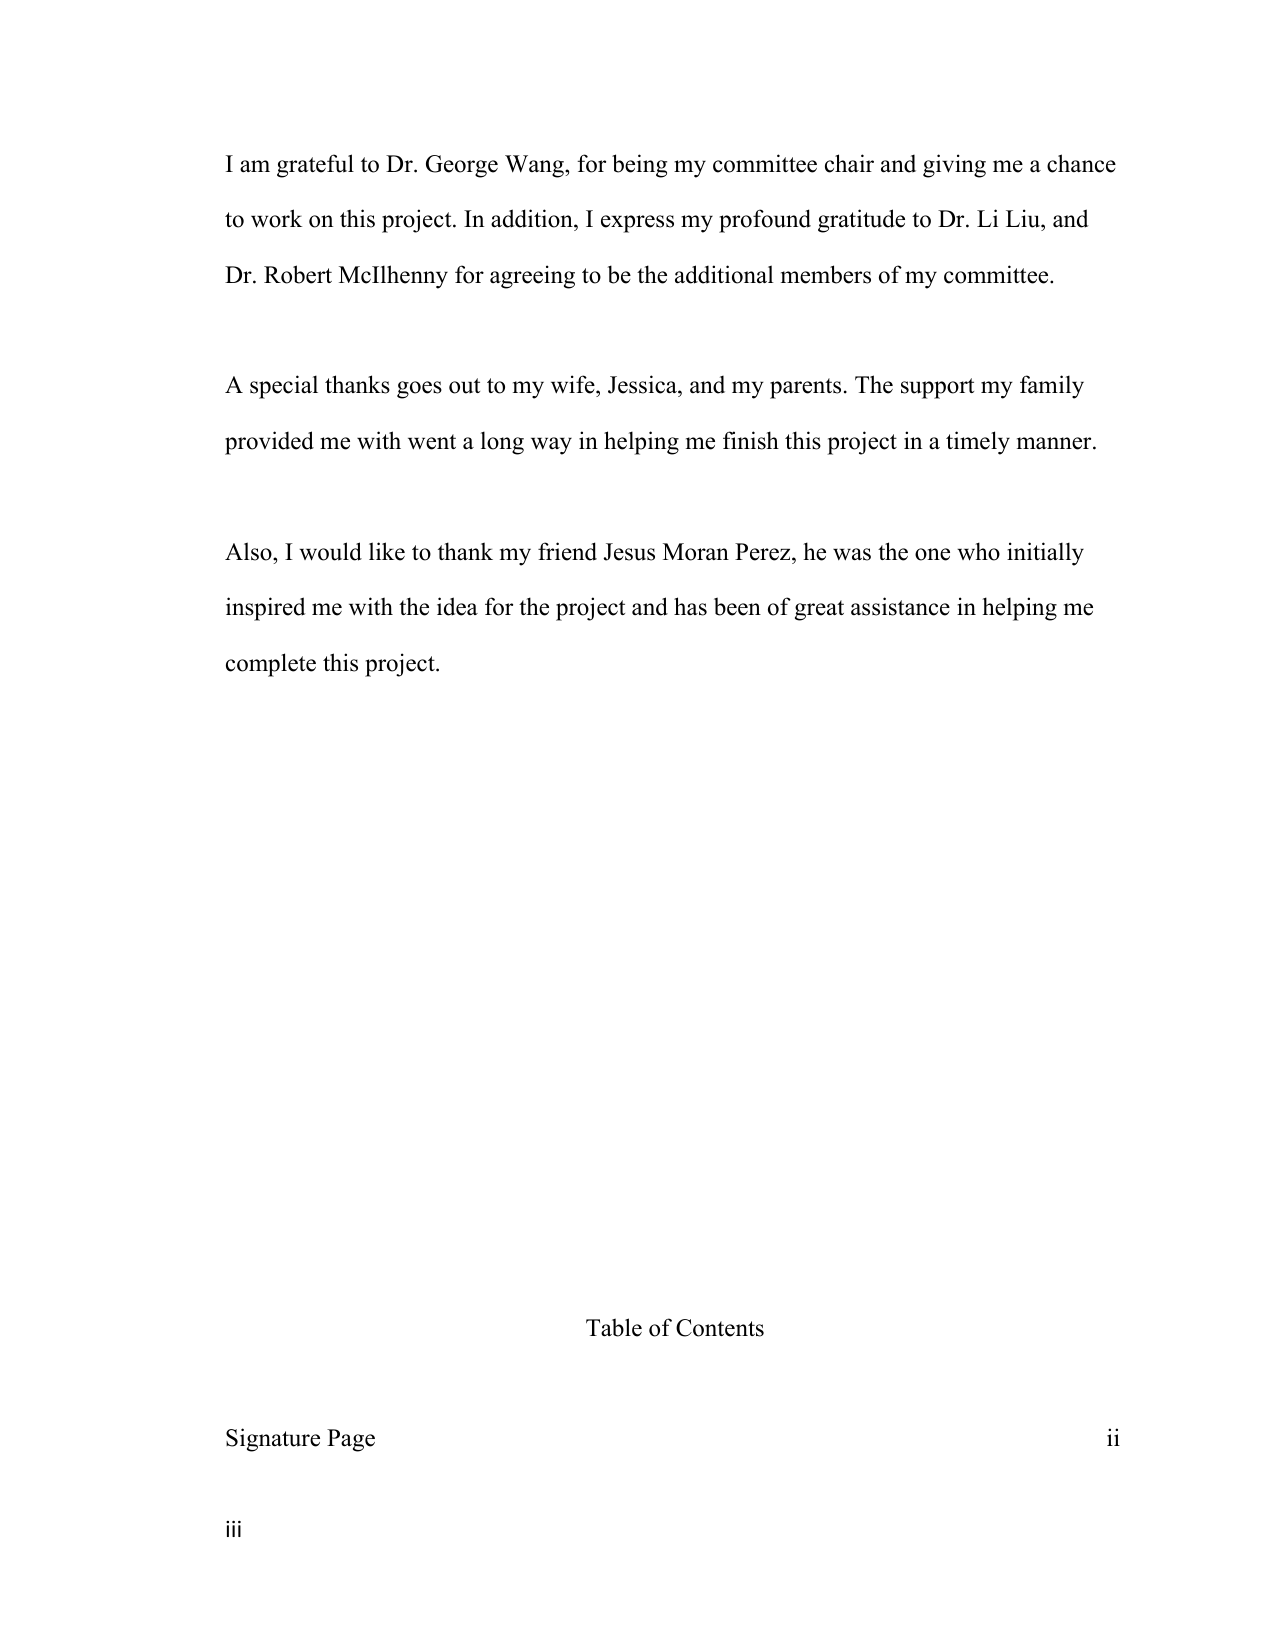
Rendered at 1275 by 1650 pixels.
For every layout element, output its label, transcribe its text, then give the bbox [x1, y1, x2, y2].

text I am grateful to Dr. George Wang, for being my committee chair and giving me a chance to work on this project. In addition, I express my profound gratitude to Dr. Li Liu, and Dr. Robert McIlhenny for agreeing to be the additional members of my committee. [225, 150, 1125, 288]
text A special thanks goes out to my wife, Jessica, and my parents. The support my family provided me with went a long way in helping me finish this project in a timely manner. [225, 372, 1125, 455]
text Also, I would like to thank my friend Jesus Moran Perez, he was the one who initially inspired me with the idea for the project and has been of great assistance in helping me complete this project. [225, 538, 1125, 676]
text Signature Page ii [225, 1424, 1125, 1452]
text Table of Contents [225, 1314, 1125, 1341]
